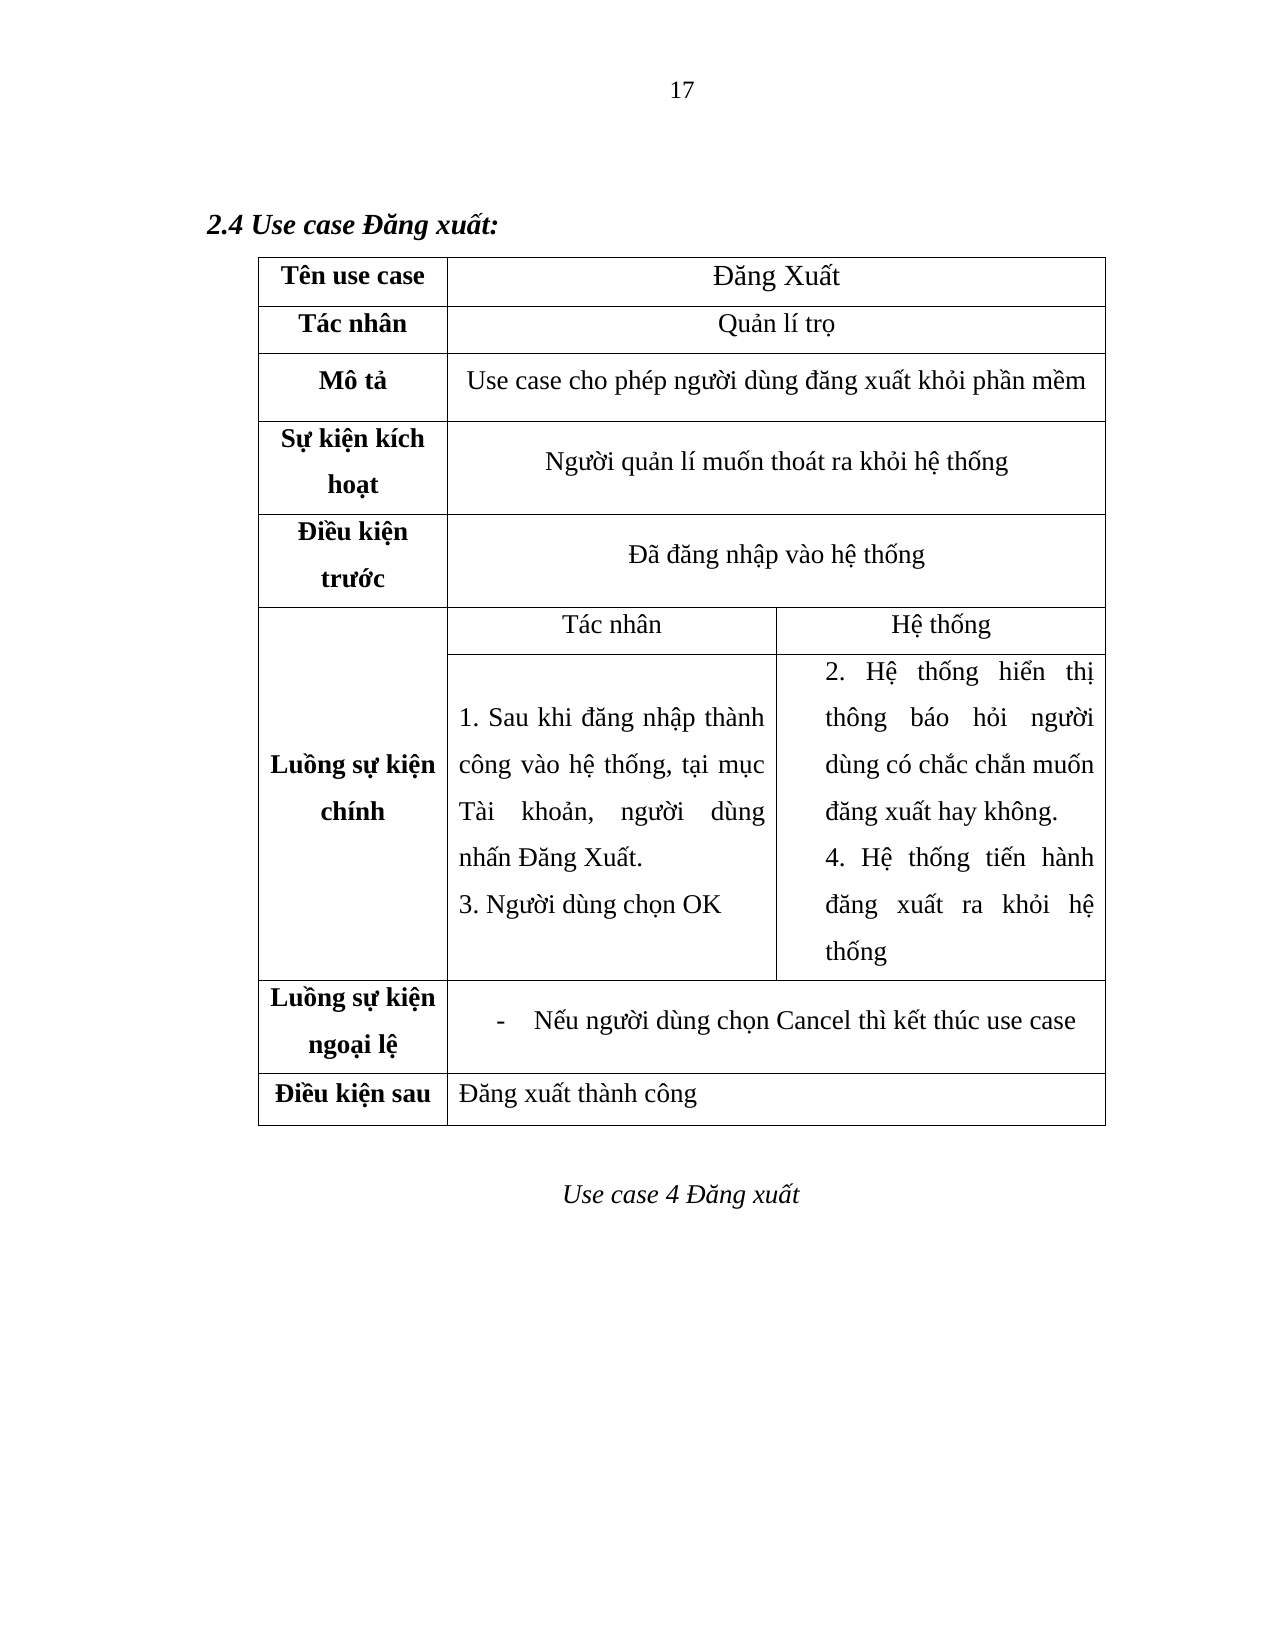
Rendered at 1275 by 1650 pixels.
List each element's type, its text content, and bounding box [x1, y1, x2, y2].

text Use case 4 Đăng xuất [207, 1178, 1157, 1209]
table_cell Người quản lí muốn thoát ra khỏi hệ thống [448, 422, 1105, 514]
table_cell Tác nhân [259, 307, 447, 352]
table_cell Nếu người dùng chọn Cancel thì kết thúc use case [448, 981, 1105, 1073]
text 2.4 Use case Đăng xuất: [207, 207, 1157, 240]
table_header Đăng Xuất [448, 258, 1105, 306]
table_cell 1. Sau khi đăng nhập thành công vào hệ thống, tại mục Tài khoản, người dùng nhấn Đăng Xuất. 3. Người dùng chọn OK [448, 655, 776, 980]
table_cell 2. Hệ thống hiển thị thông báo hỏi người dùng có chắc chắn muốn đăng xuất hay không. 4. Hệ thống tiến hành đăng xuất ra khỏi hệ thống [777, 655, 1105, 980]
table_cell Use case cho phép người dùng đăng xuất khỏi phần mềm [448, 354, 1105, 421]
table_cell Luồng sự kiện chính [259, 608, 447, 980]
table_cell Mô tả [259, 354, 447, 421]
table_cell Điều kiện trước [259, 515, 447, 607]
table_cell Điều kiện sau [259, 1074, 447, 1125]
table_header Tên use case [259, 258, 447, 306]
table_cell Quản lí trọ [448, 307, 1105, 352]
table_cell Đăng xuất thành công [448, 1074, 1105, 1125]
table_cell Sự kiện kích hoạt [259, 422, 447, 514]
table_cell Đã đăng nhập vào hệ thống [448, 515, 1105, 607]
table_cell Luồng sự kiện ngoại lệ [259, 981, 447, 1073]
table_cell Hệ thống [777, 608, 1105, 654]
table_cell Tác nhân [448, 608, 776, 654]
